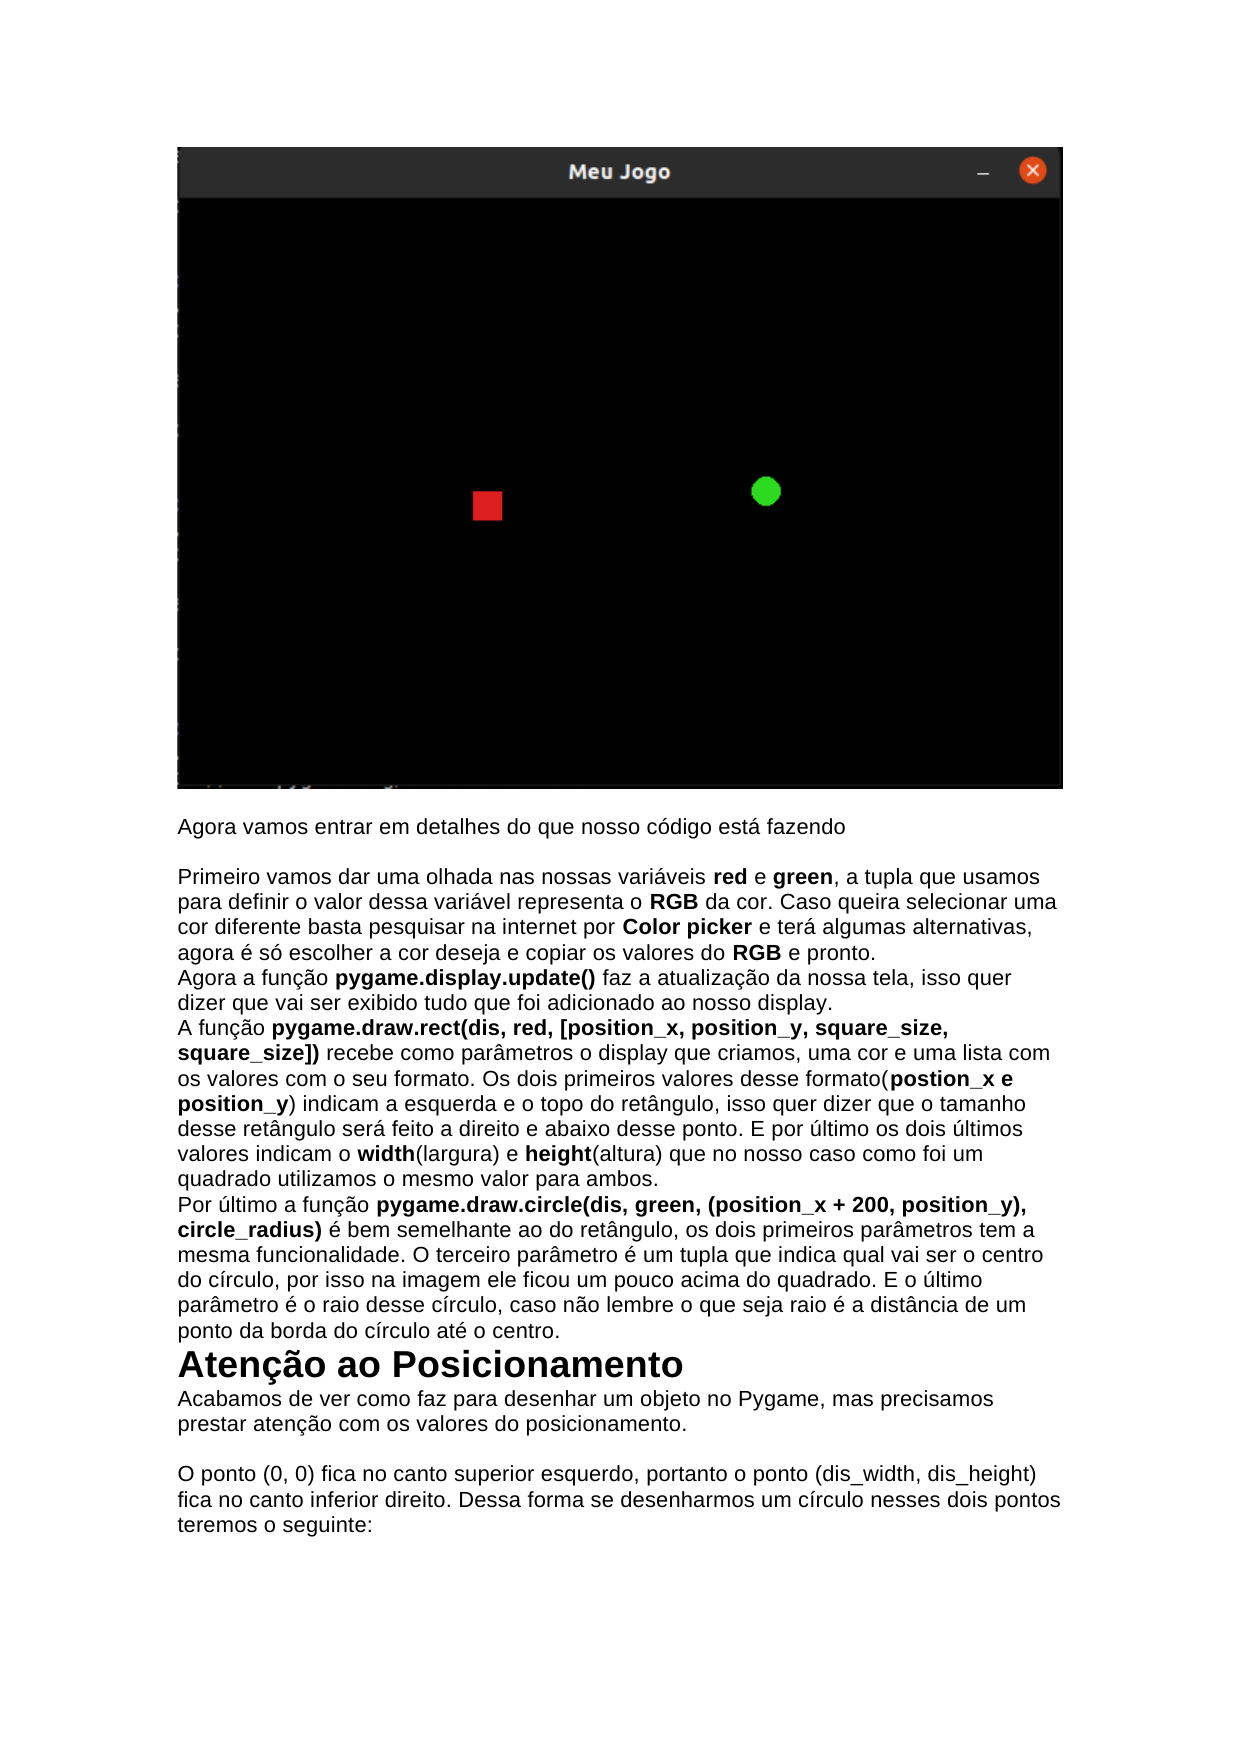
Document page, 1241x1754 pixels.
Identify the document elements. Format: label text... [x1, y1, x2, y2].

text Agora vamos entrar em detalhes do que nosso código está fazendo [177, 813, 1063, 839]
picture [177, 147, 1063, 789]
subtitle Atenção ao Posicionamento [177, 1343, 1063, 1386]
text Primeiro vamos dar uma olhada nas nossas variáveis red e green, a tupla que usamos para definir o valor dessa variável representa o RGB da cor. Caso queira selecionar uma cor diferente basta pesquisar na internet por Color picker e terá algumas alternativas, agora é só escolher a cor deseja e copiar os valores do RGB e pronto. [177, 864, 1063, 964]
text A função pygame.draw.rect(dis, red, [position_x, position_y, square_size, square_size]) recebe como parâmetros o display que criamos, uma cor e uma lista com os valores com o seu formato. Os dois primeiros valores desse formato(postion_x e position_y) indicam a esquerda e o topo do retângulo, isso quer dizer que o tamanho desse retângulo será feito a direito e abaixo desse ponto. E por último os dois últimos valores indicam o width(largura) e height(altura) que no nosso caso como foi um quadrado utilizamos o mesmo valor para ambos. [177, 1015, 1063, 1191]
text Por último a função pygame.draw.circle(dis, green, (position_x + 200, position_y), circle_radius) é bem semelhante ao do retângulo, os dois primeiros parâmetros tem a mesma funcionalidade. O terceiro parâmetro é um tupla que indica qual vai ser o centro do círculo, por isso na imagem ele ficou um pouco acima do quadrado. E o último parâmetro é o raio desse círculo, caso não lembre o que seja raio é a distância de um ponto da borda do círculo até o centro. [177, 1191, 1063, 1343]
text Agora a função pygame.display.update() faz a atualização da nossa tela, isso quer dizer que vai ser exibido tudo que foi adicionado ao nosso display. [177, 964, 1063, 1015]
text O ponto (0, 0) fica no canto superior esquerdo, portanto o ponto (dis_width, dis_height) fica no canto inferior direito. Dessa forma se desenharmos um círculo nesses dois pontos teremos o seguinte: [177, 1461, 1063, 1537]
text Acabamos de ver como faz para desenhar um objeto no Pygame, mas precisamos prestar atenção com os valores do posicionamento. [177, 1386, 1063, 1436]
